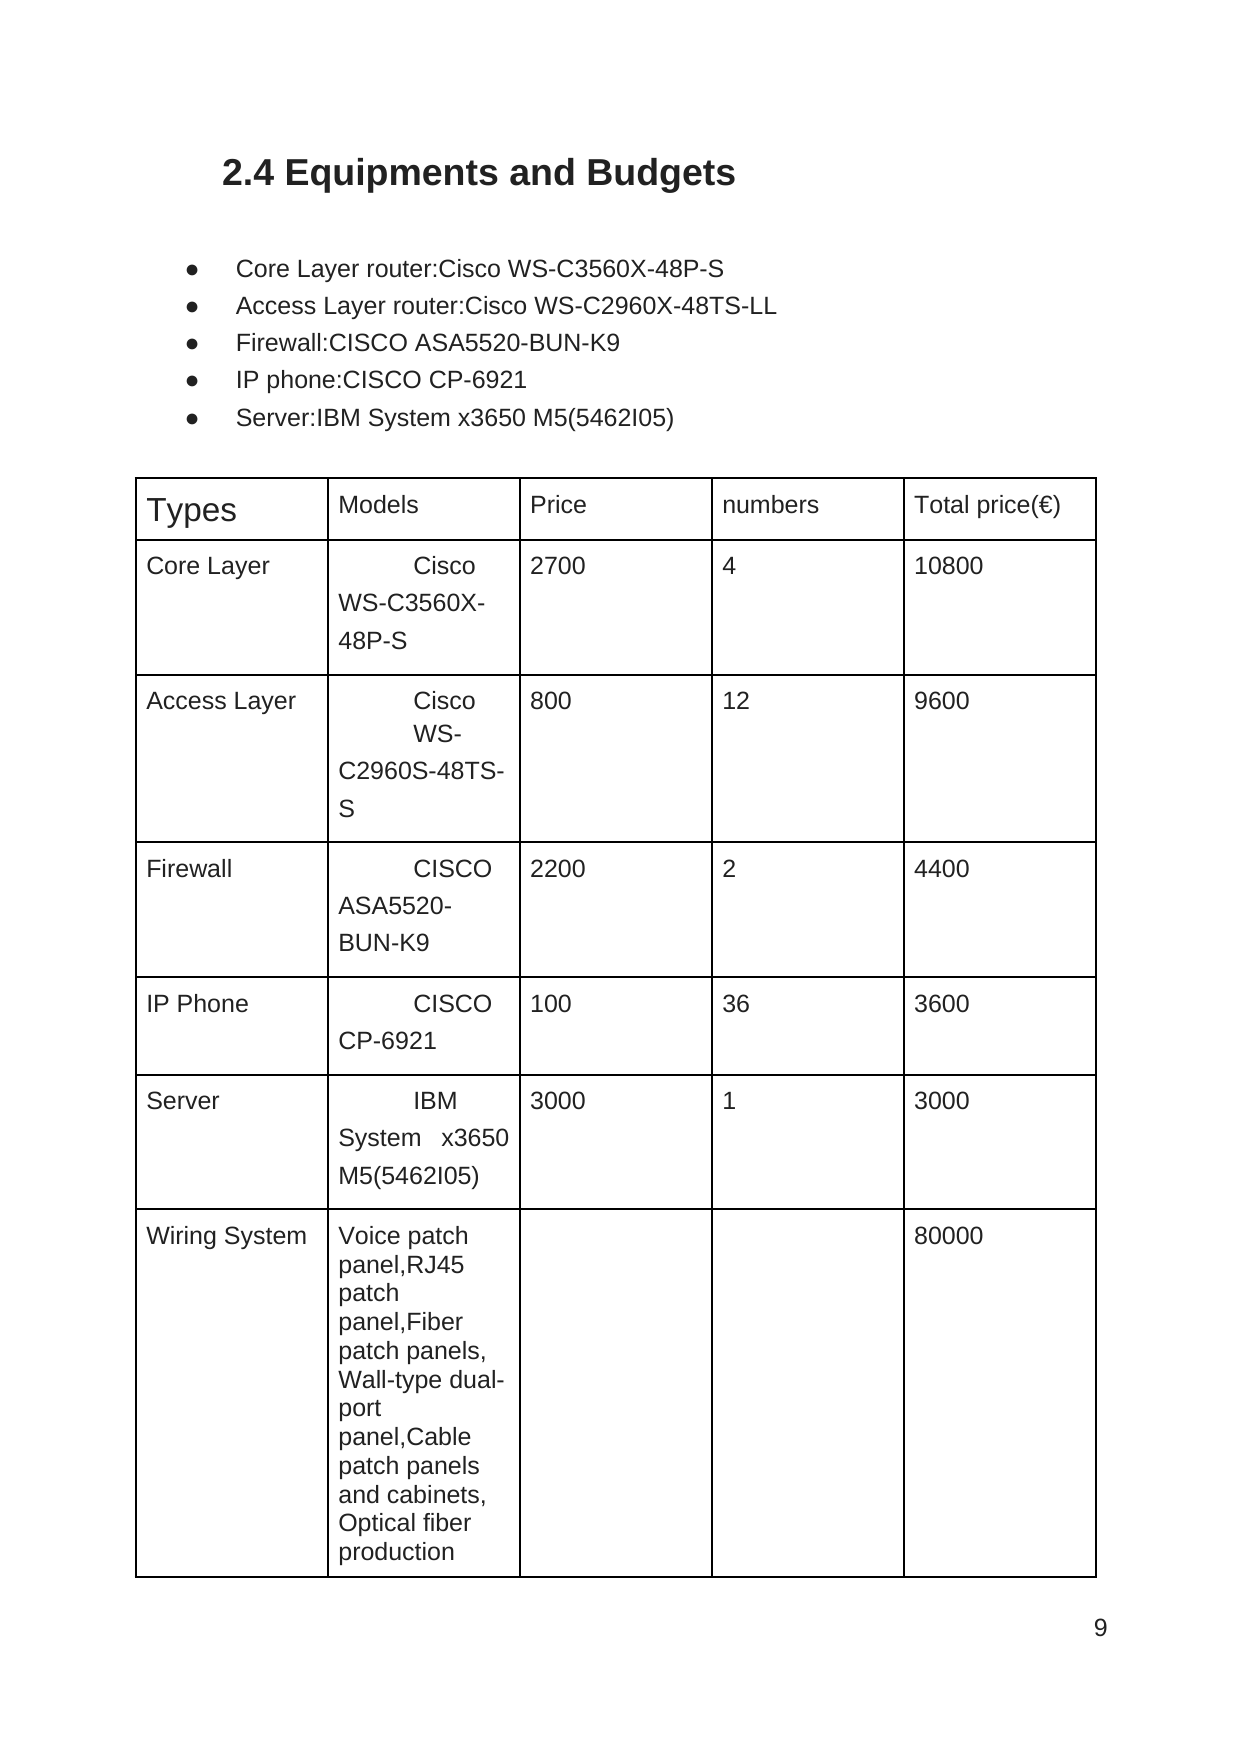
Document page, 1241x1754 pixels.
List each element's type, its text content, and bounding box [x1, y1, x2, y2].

table_header Total price(€) [905, 479, 1095, 539]
table_cell 12 [713, 676, 903, 841]
table_header numbers [713, 479, 903, 539]
table_cell Server [137, 1076, 327, 1208]
table_header Models [329, 479, 519, 539]
table_cell Access Layer [137, 676, 327, 841]
table_cell 100 [521, 978, 711, 1073]
table_header Price [521, 479, 711, 539]
table_cell 800 [521, 676, 711, 841]
table_cell 4400 [905, 843, 1095, 976]
list IP phone:CISCO CP-6921 [184, 365, 1107, 394]
table_cell 2700 [521, 541, 711, 673]
table_cell [713, 1210, 903, 1576]
table_cell Cisco WS-C3560X-48P-S [329, 541, 519, 673]
subtitle 2.4 Equipments and Budgets [147, 150, 1107, 193]
table_cell IBM System x3650 M5(5462I05) [329, 1076, 519, 1208]
table_cell CISCO ASA5520-BUN-K9 [329, 843, 519, 976]
table_cell Cisco WS-C2960S-48TS-S [329, 676, 519, 841]
list Access Layer router:Cisco WS-C2960X-48TS-LL [184, 291, 1107, 319]
table_header Types [137, 479, 327, 539]
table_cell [329, 1210, 519, 1576]
list Core Layer router:Cisco WS-C3560X-48P-S [184, 253, 1107, 282]
table_cell 3000 [905, 1076, 1095, 1208]
table_cell [521, 1210, 711, 1576]
table_cell 3600 [905, 978, 1095, 1073]
table_cell Core Layer [137, 541, 327, 673]
table_cell CISCO CP-6921 [329, 978, 519, 1073]
table_cell 10800 [905, 541, 1095, 673]
table_cell 80000 [905, 1210, 1095, 1576]
table_cell 2 [713, 843, 903, 976]
table_cell Wiring System [137, 1210, 327, 1576]
table_cell Firewall [137, 843, 327, 976]
list Firewall:CISCO ASA5520-BUN-K9 [184, 328, 1107, 357]
table_cell 1 [713, 1076, 903, 1208]
table_cell 4 [713, 541, 903, 673]
list Server:IBM System x3650 M5(5462I05) [184, 403, 1107, 431]
table_cell 9600 [905, 676, 1095, 841]
table_cell 36 [713, 978, 903, 1073]
table_cell IP Phone [137, 978, 327, 1073]
table_cell 3000 [521, 1076, 711, 1208]
table_cell 2200 [521, 843, 711, 976]
